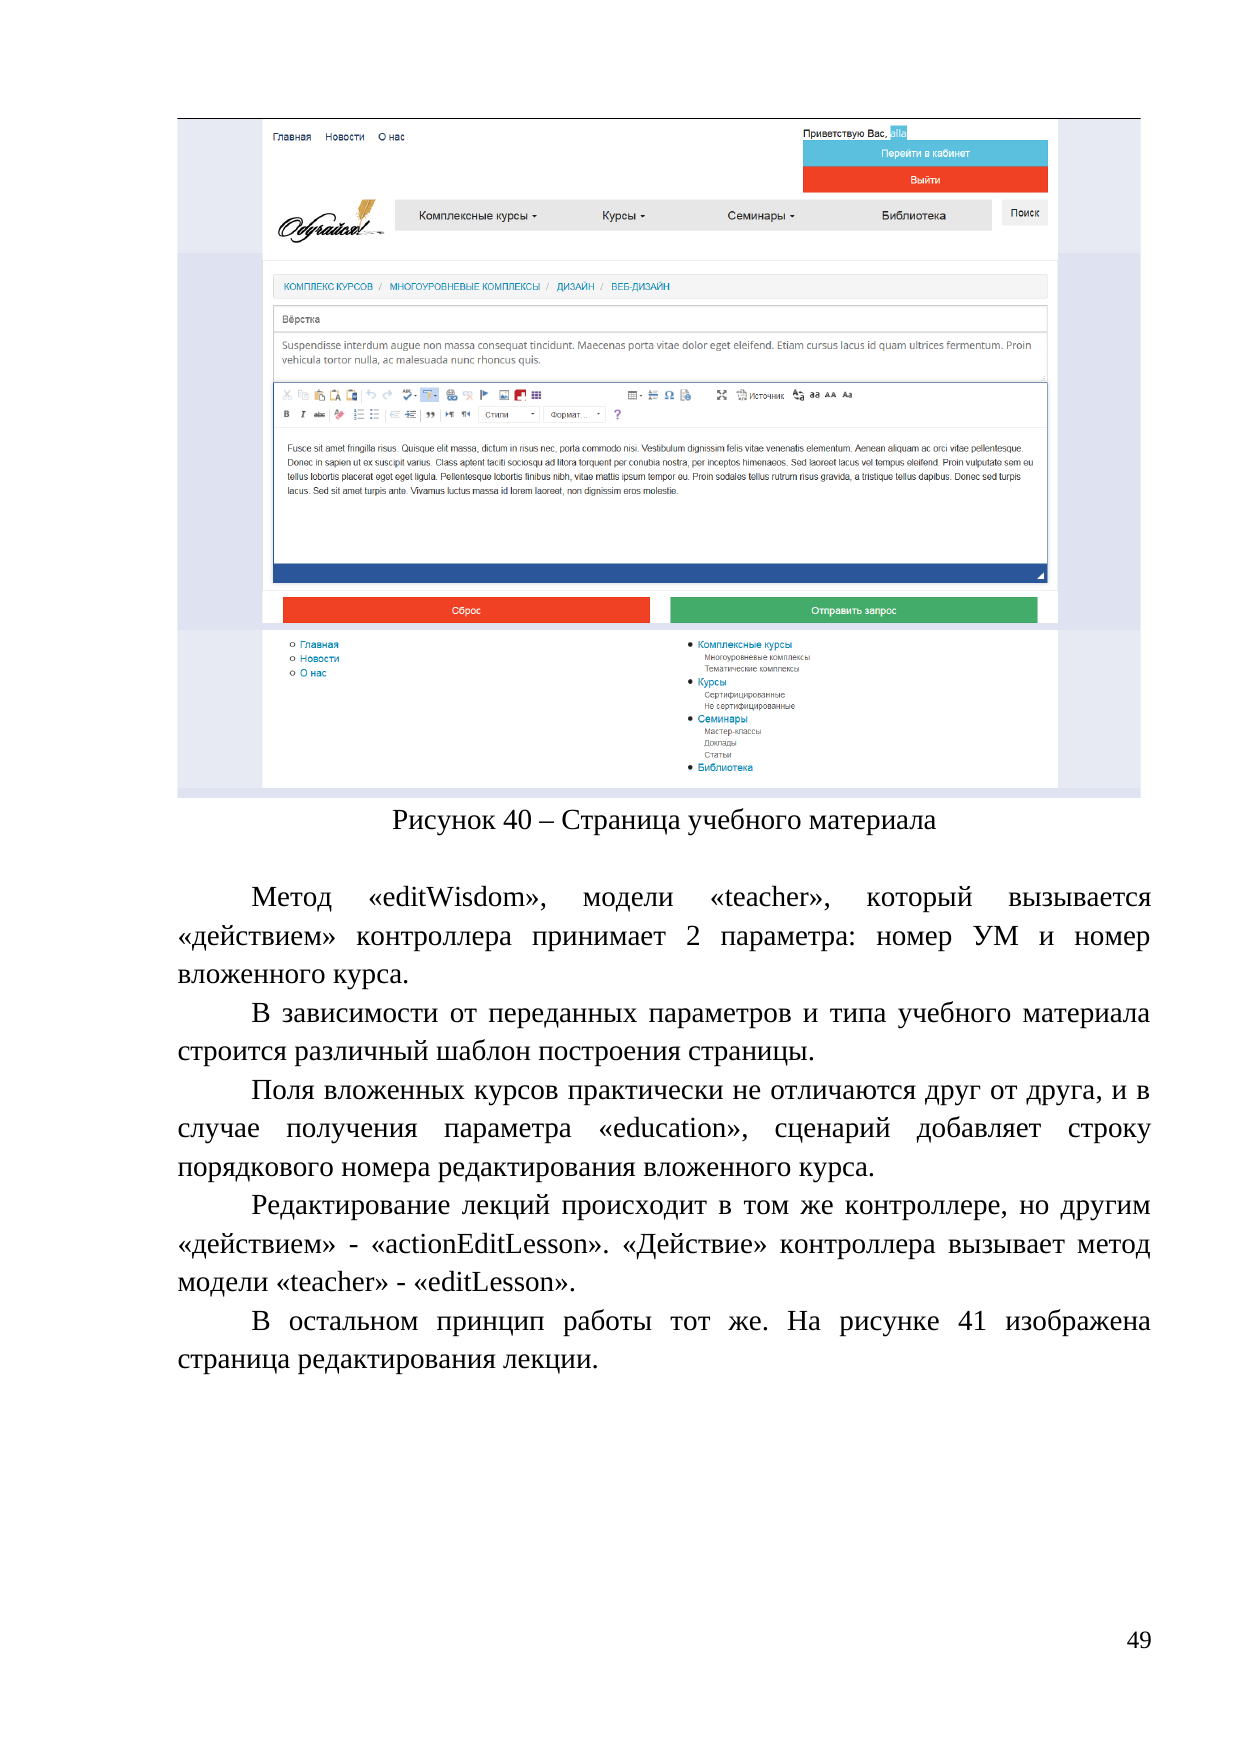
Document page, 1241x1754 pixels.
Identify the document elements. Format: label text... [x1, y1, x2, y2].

text В зависимости от переданных параметров и типа учебного материала строится различный шаблон построения страницы. [177, 995, 1152, 1067]
text Метод «editWisdom», модели «teacher», который вызывается «действием» контроллера принимает 2 параметра: номер УМ и номер вложенного курса. [177, 879, 1152, 990]
picture [177, 118, 1141, 798]
text Поля вложенных курсов практически не отличаются друг от друга, и в случае получения параметра «education», сценарий добавляет строку порядкового номера редактирования вложенного курса. [177, 1072, 1152, 1182]
text Рисунок 40 – Страница учебного материала [177, 802, 1152, 836]
text Редактирование лекций происходит в том же контроллере, но другим «действием» - «actionEditLesson». «Действие» контроллера вызывает метод модели «teacher» - «editLesson». [177, 1187, 1152, 1298]
text В остальном принцип работы тот же. На рисунке 41 изображена страница редактирования лекции. [177, 1303, 1152, 1375]
